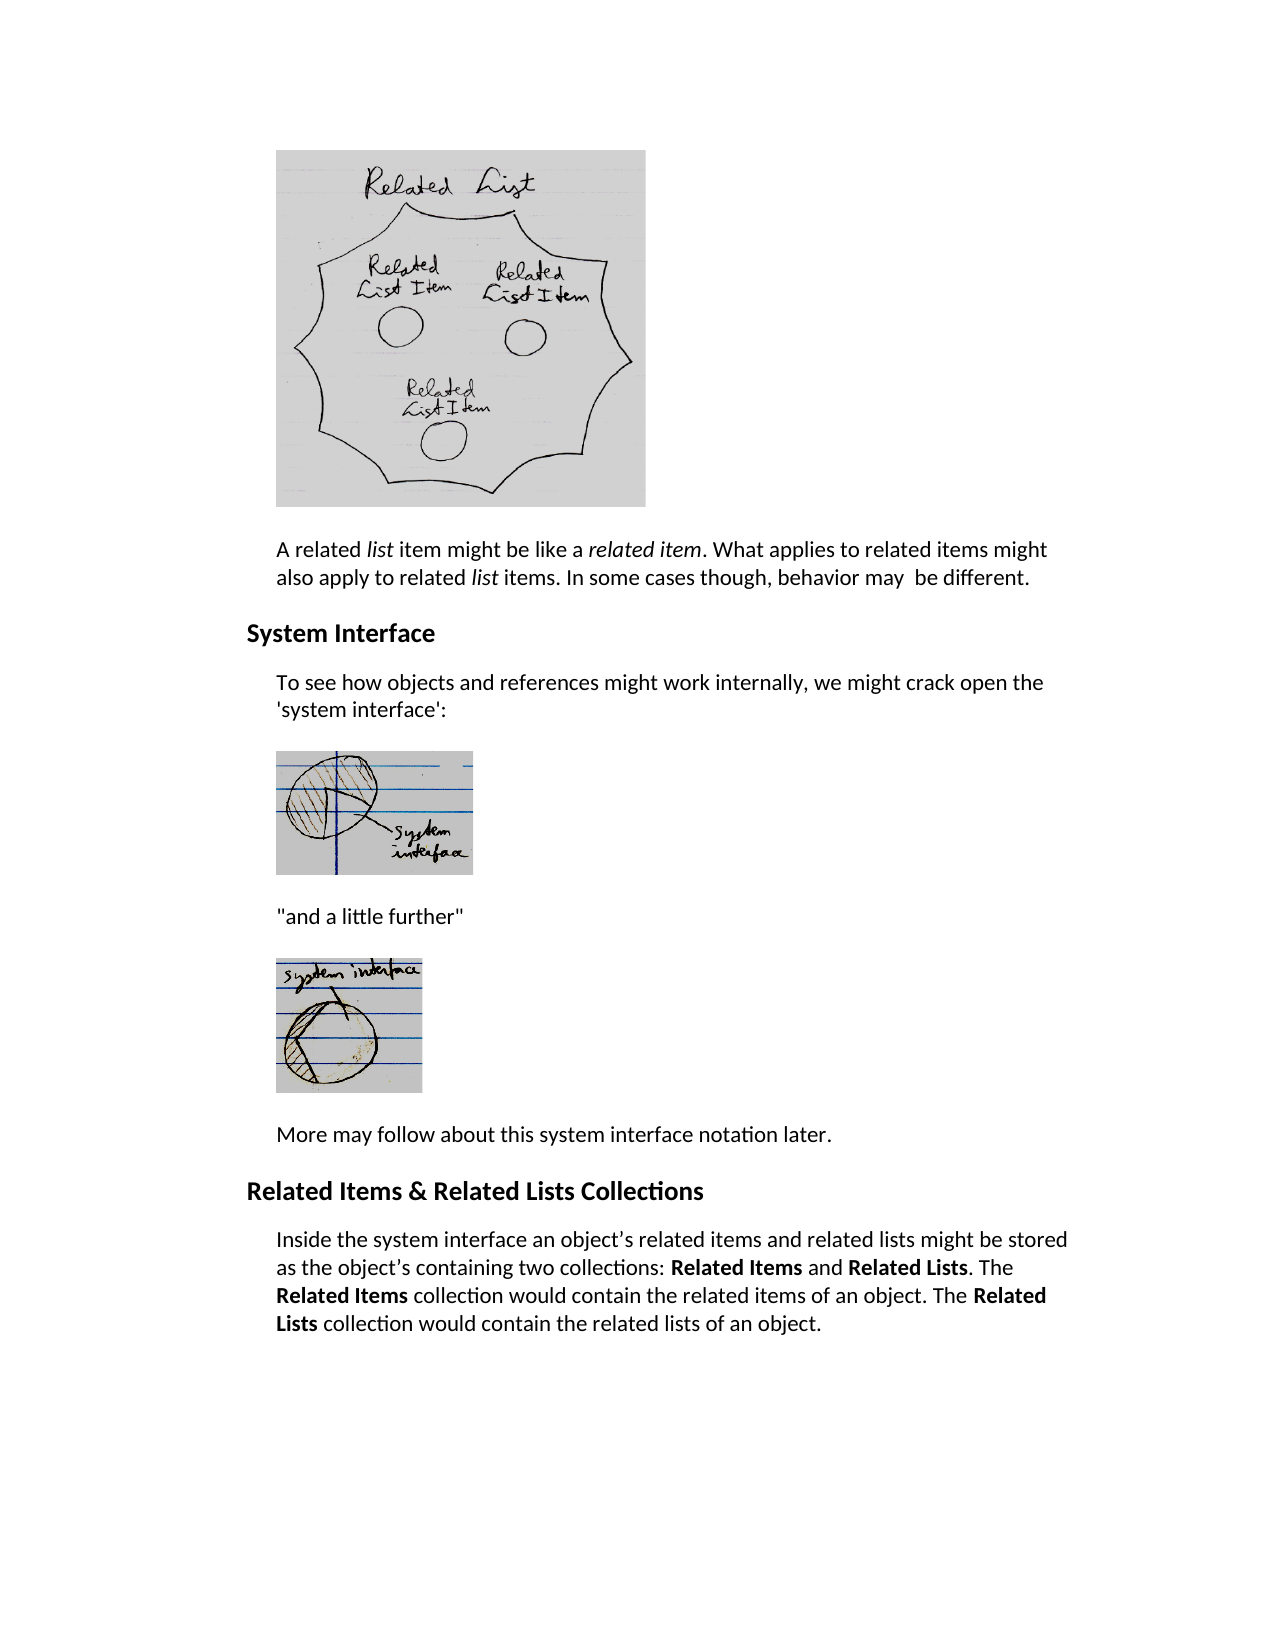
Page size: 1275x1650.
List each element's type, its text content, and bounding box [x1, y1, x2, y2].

text To see how objects and references might work internally, we might crack open the 'system interface': [276, 668, 1087, 724]
text "and a little further" [276, 902, 1087, 930]
subtitle System Interface [247, 616, 1087, 649]
picture [276, 958, 423, 1093]
text Inside the system interface an object’s related items and related lists might be stored as the object’s containing two collections: Related Items and Related Lists. The Related Items collection would contain the related items of an object. The Related Lists collection would contain the related lists of an object. [276, 1225, 1087, 1337]
text More may follow about this system interface notation later. [276, 1121, 1087, 1149]
subtitle Related Items & Related Lists Collections [247, 1174, 1087, 1207]
text A related list item might be like a related item. What applies to related items might also apply to related list items. In some cases though, behavior may be different. [276, 535, 1087, 591]
picture [276, 751, 474, 875]
picture [276, 150, 646, 507]
